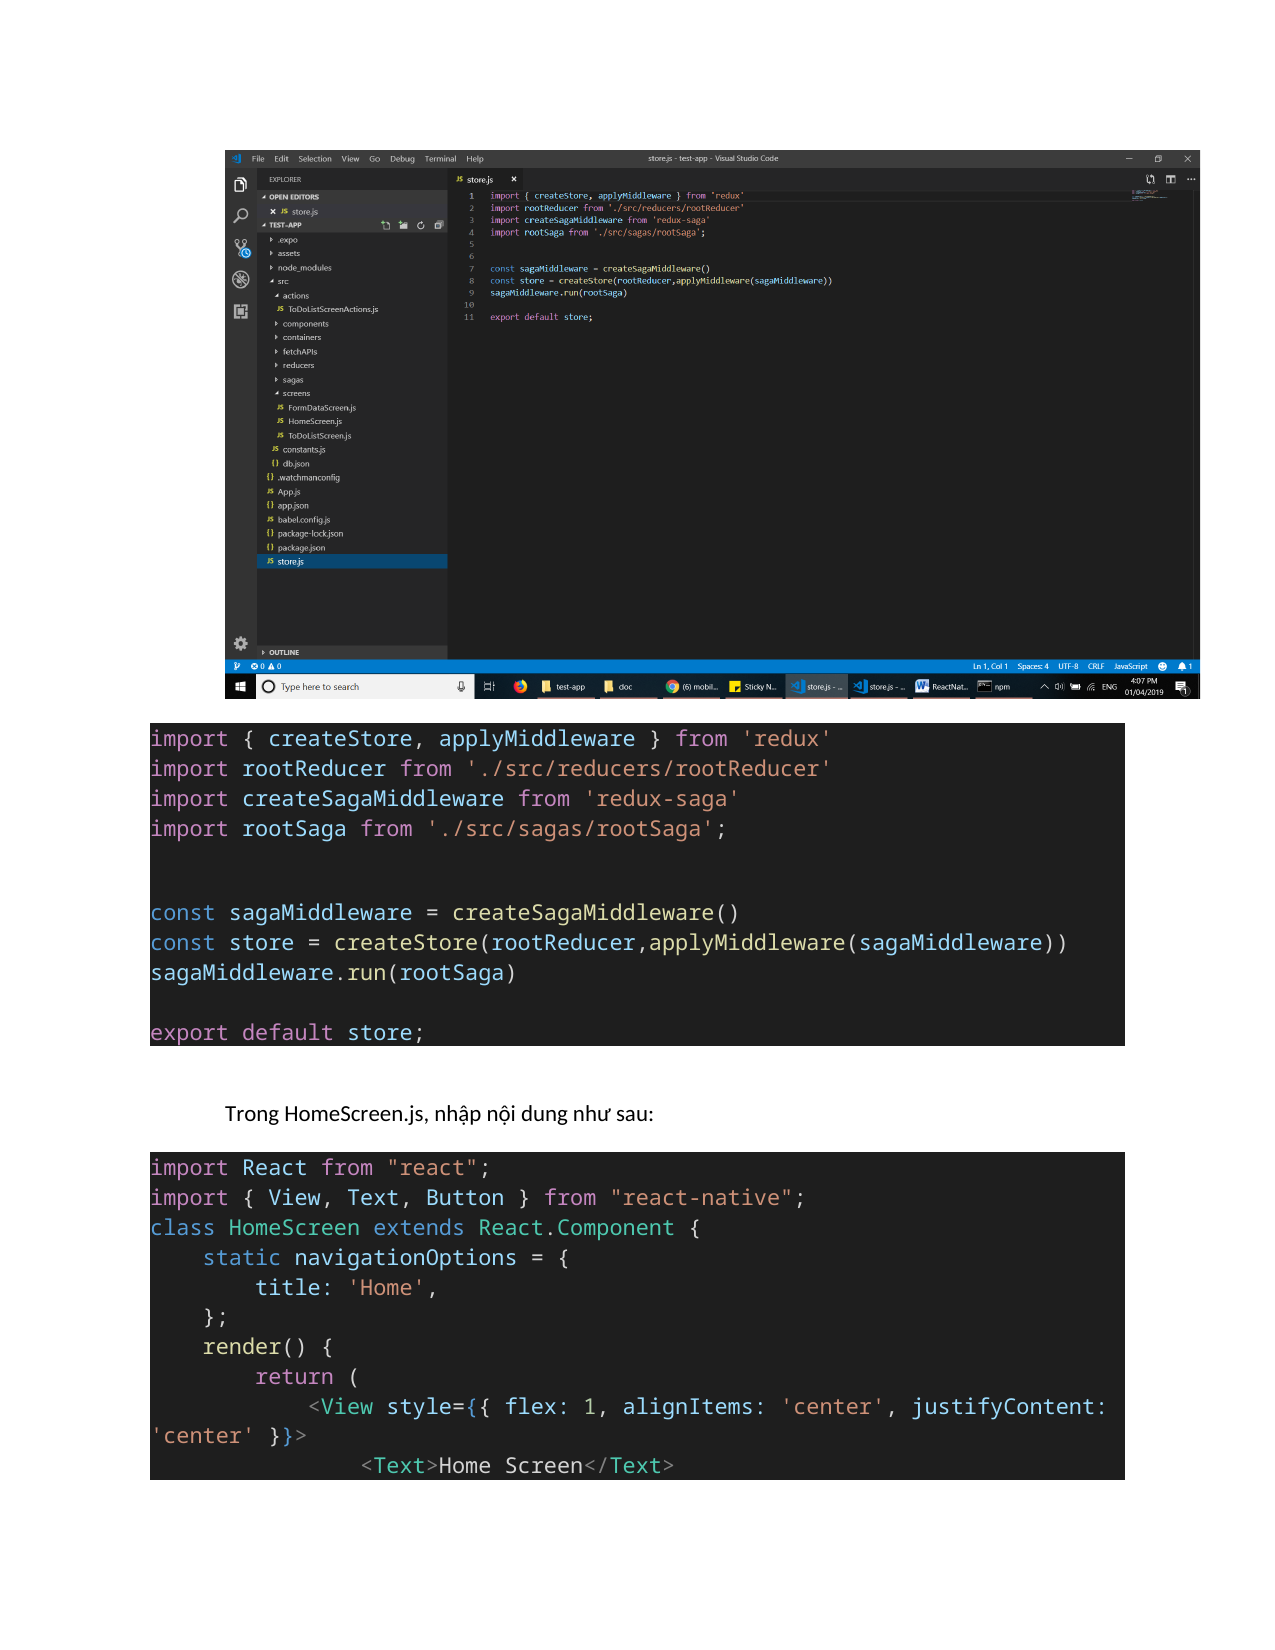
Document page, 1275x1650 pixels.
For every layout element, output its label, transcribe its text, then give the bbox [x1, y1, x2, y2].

text <Text>Home Screen</Text> [150, 1450, 1125, 1480]
text import createSagaMiddleware from 'redux-saga' [150, 783, 1125, 813]
text title: 'Home', [150, 1272, 1125, 1301]
text const sagaMiddleware = createSagaMiddleware() [150, 897, 1125, 927]
text import { View, Text, Button } from "react-native"; [150, 1182, 1125, 1212]
text render() { [150, 1331, 1125, 1361]
text }; [150, 1301, 1125, 1331]
text import React from "react"; [150, 1152, 1125, 1182]
text import rootSaga from './src/sagas/rootSaga'; [150, 813, 1125, 843]
text Trong HomeScreen.js, nhập nội dung như sau: [225, 1099, 1125, 1127]
text const store = createStore(rootReducer,applyMiddleware(sagaMiddleware)) [150, 927, 1125, 957]
text sagaMiddleware.run(rootSaga) [150, 957, 1125, 987]
text class HomeScreen extends React.Component { [150, 1212, 1125, 1242]
text import { createStore, applyMiddleware } from 'redux' [150, 723, 1125, 753]
text import rootReducer from './src/reducers/rootReducer' [150, 753, 1125, 783]
picture [225, 150, 1200, 699]
text return ( [150, 1361, 1125, 1391]
text export default store; [150, 1017, 1125, 1046]
text <View style={{ flex: 1, alignItems: 'center', justifyContent: 'center' }}> [150, 1391, 1125, 1450]
text static navigationOptions = { [150, 1242, 1125, 1272]
